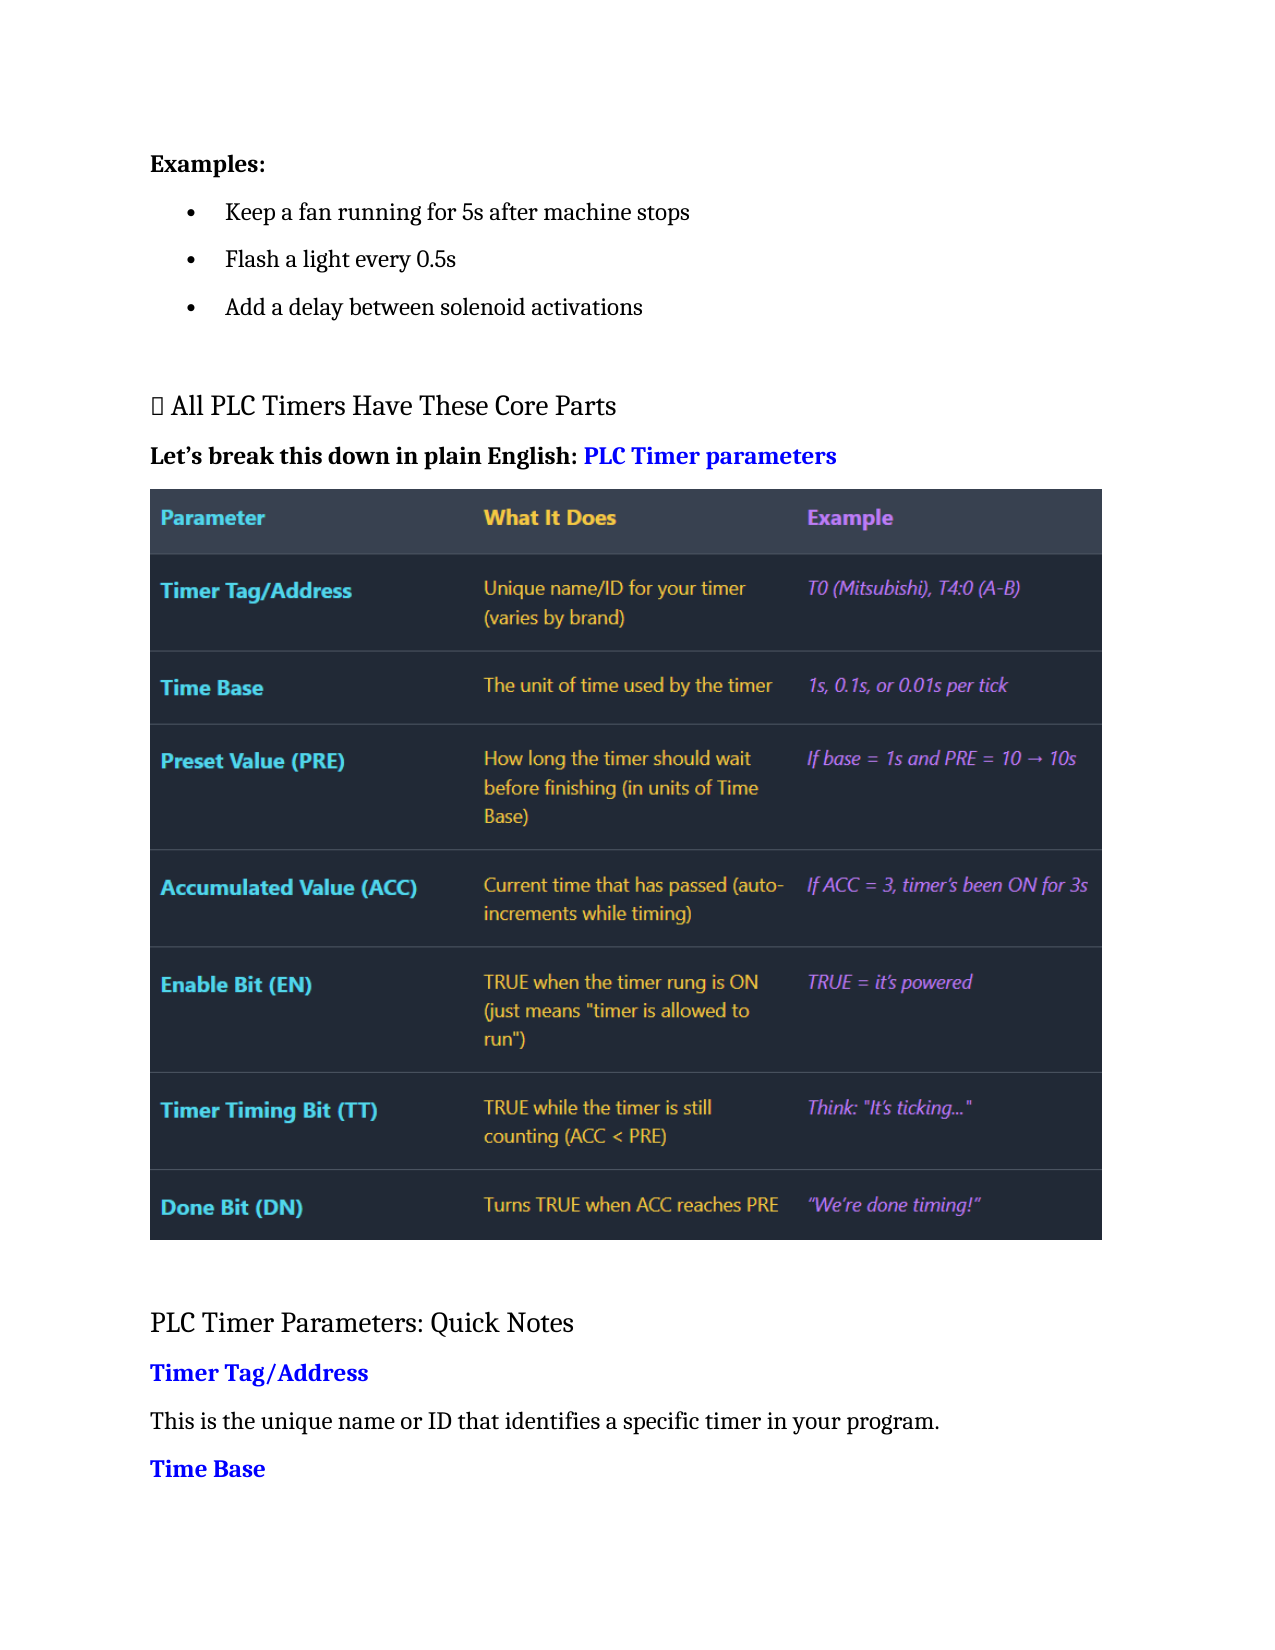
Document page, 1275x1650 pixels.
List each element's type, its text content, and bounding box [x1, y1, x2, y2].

text Let’s break this down in plain English: PLC Timer parameters [150, 442, 1125, 471]
text Timer Tag/Address [150, 1359, 1125, 1388]
text Examples: [150, 150, 1125, 179]
list Flash a light every 0.5s [187, 245, 1125, 274]
list Add a delay between solenoid activations [187, 293, 1125, 322]
text PLC Timer Parameters: Quick Notes [150, 1307, 1125, 1340]
text 🧩 All PLC Timers Have These Core Parts [150, 388, 1125, 423]
text This is the unique name or ID that identifies a specific timer in your program. [150, 1407, 1125, 1436]
list Keep a fan running for 5s after machine stops [187, 198, 1125, 226]
text Time Base [150, 1455, 1125, 1483]
picture [150, 489, 1102, 1240]
